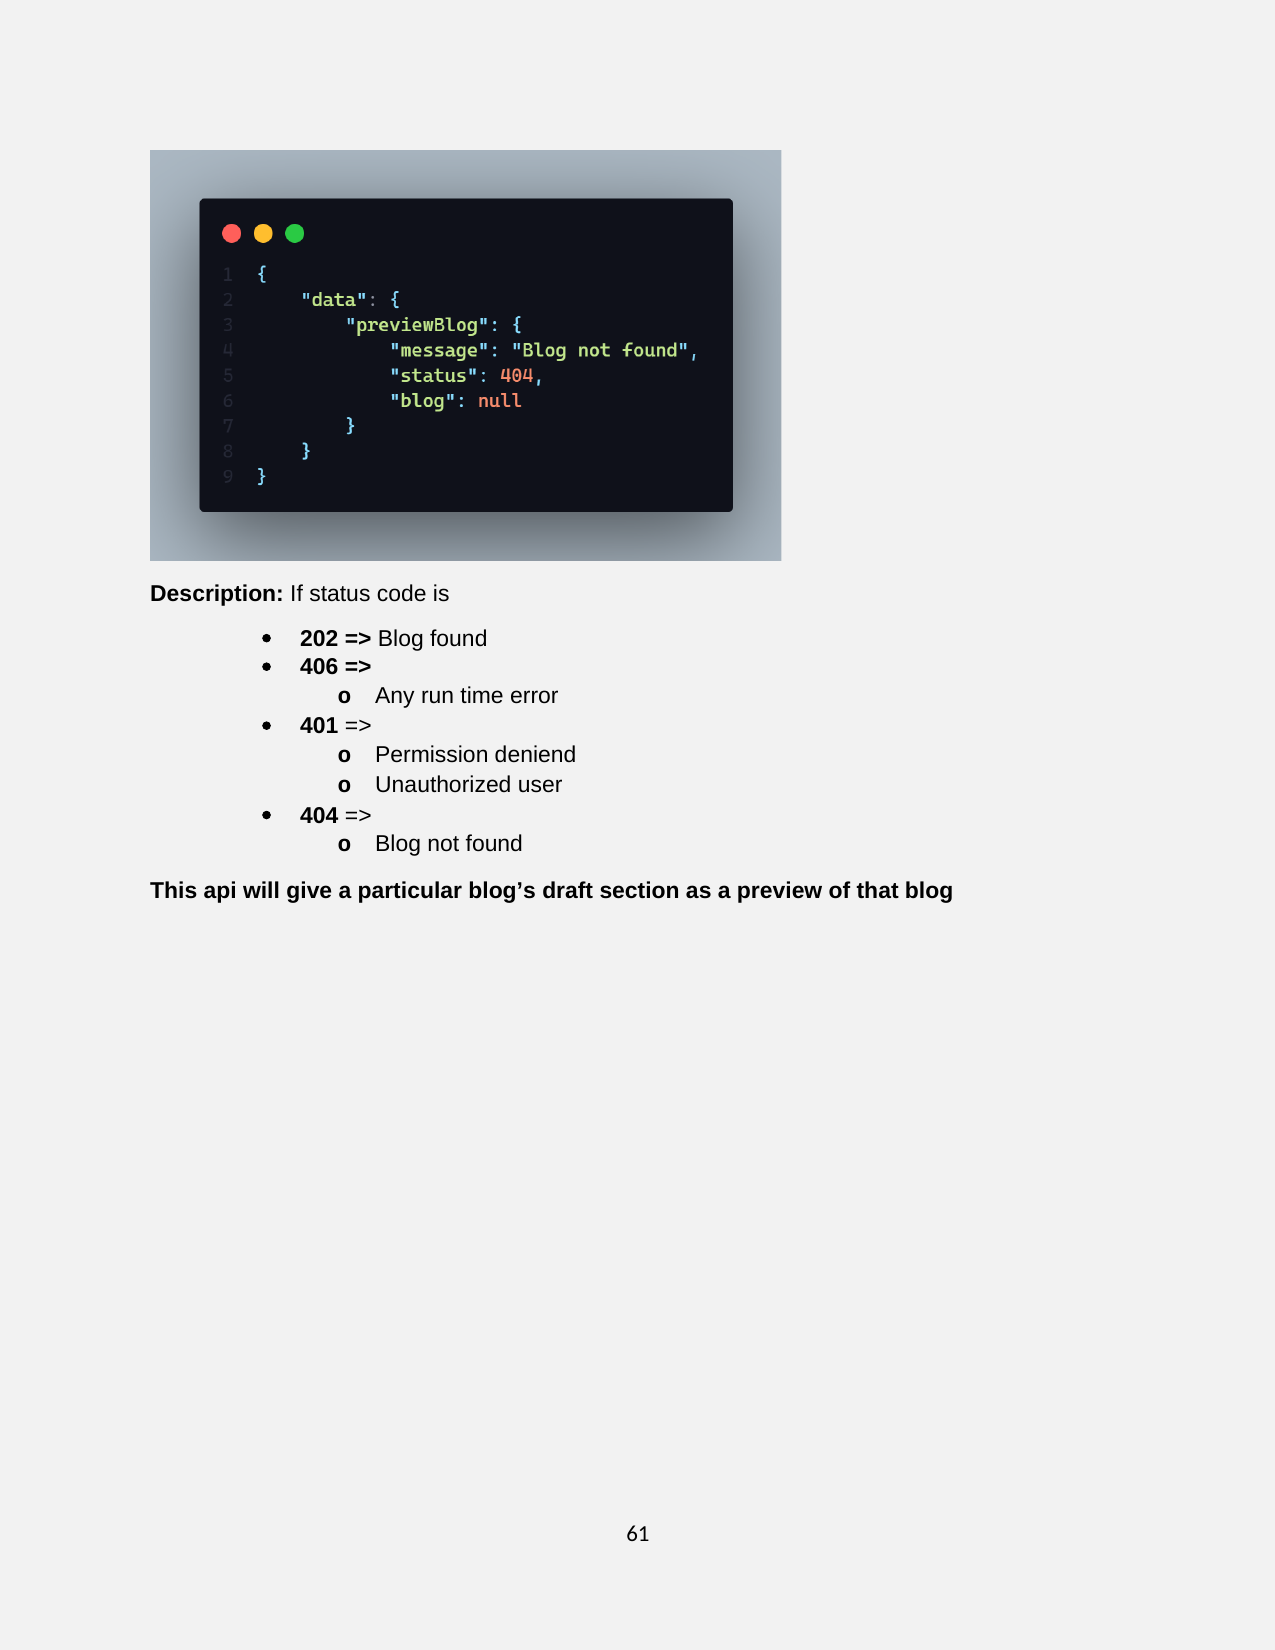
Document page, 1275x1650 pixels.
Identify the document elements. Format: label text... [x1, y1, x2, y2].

picture [150, 150, 782, 561]
list Permission deniend [337, 741, 1125, 769]
list Unauthorized user [337, 771, 1125, 799]
list 202 => Blog found [262, 625, 1125, 651]
text This api will give a particular blog’s draft section as a preview of that blog [150, 877, 1125, 904]
list Any run time error [337, 682, 1125, 710]
list 406 => [262, 653, 1125, 679]
list 401 => [262, 712, 1125, 738]
text Description: If status code is [150, 580, 1125, 606]
list 404 => [262, 802, 1125, 828]
list Blog not found [337, 830, 1125, 858]
